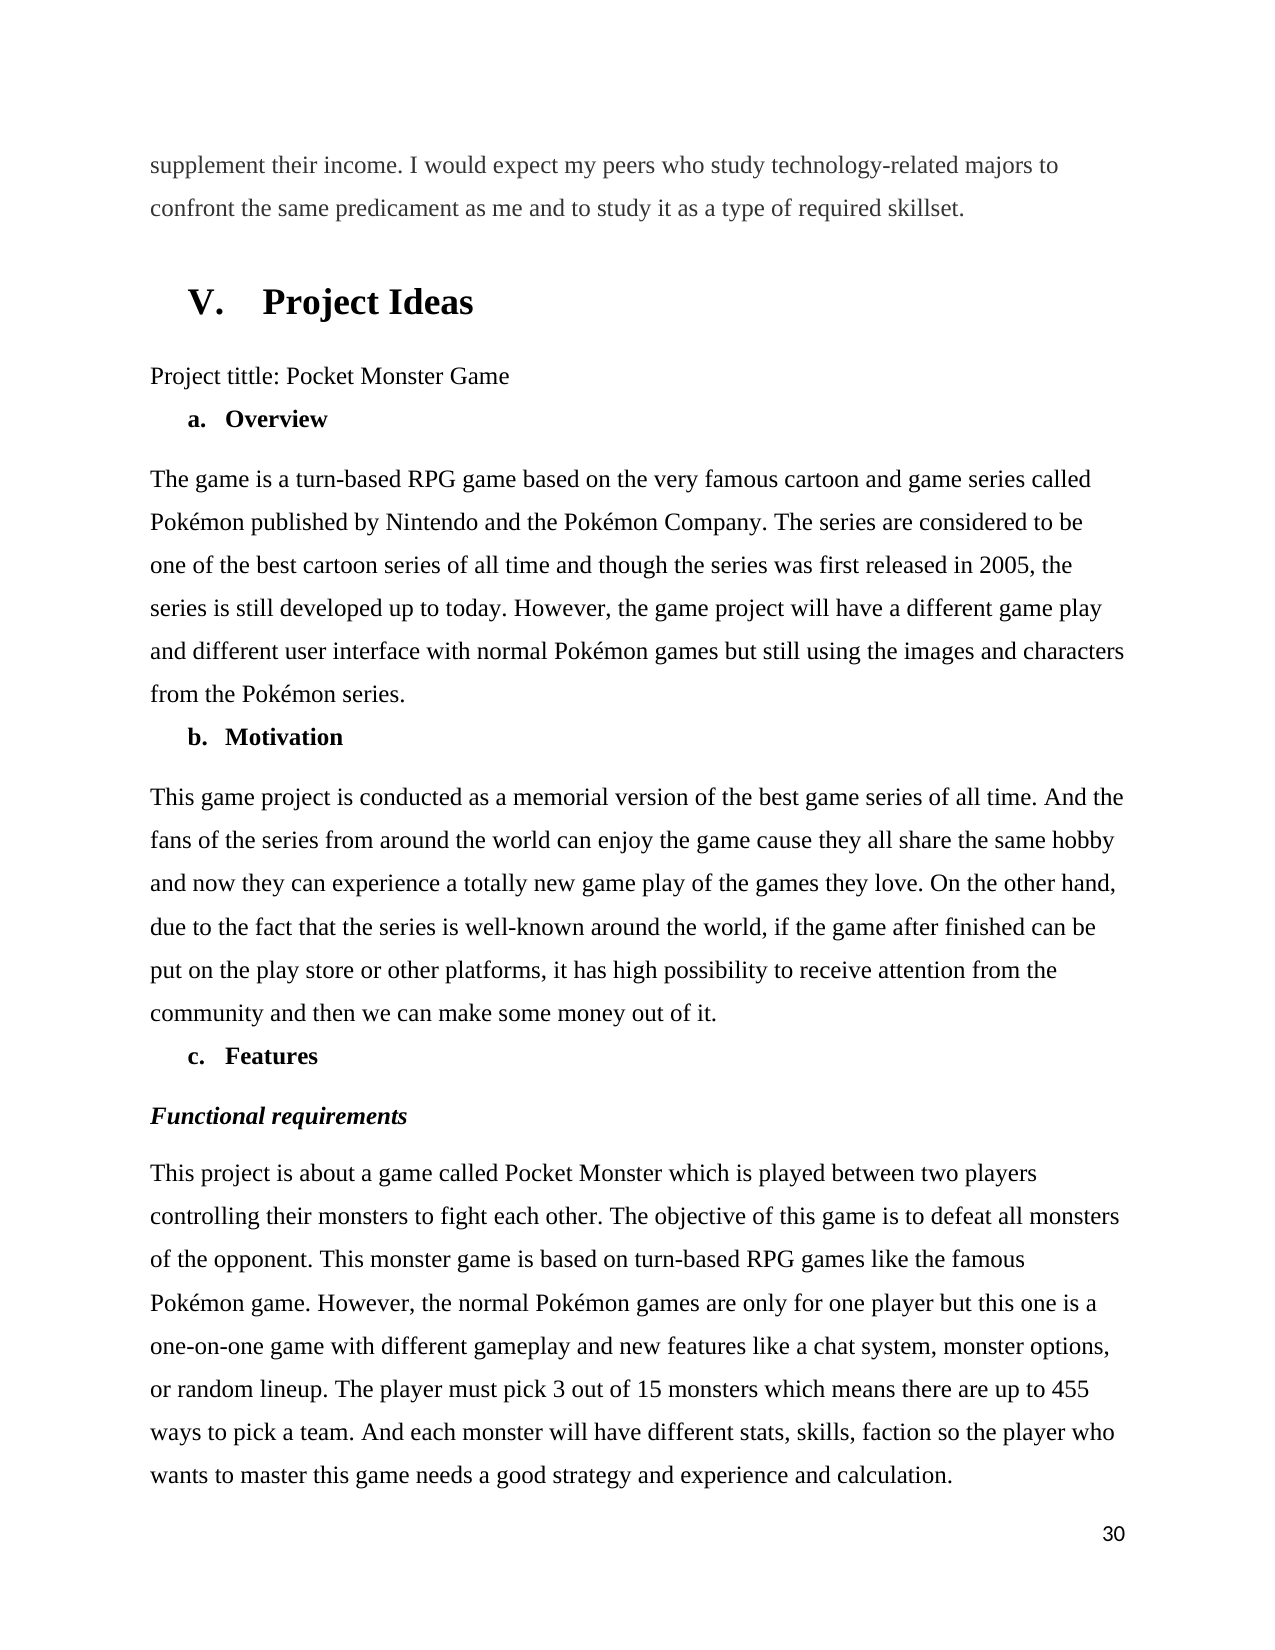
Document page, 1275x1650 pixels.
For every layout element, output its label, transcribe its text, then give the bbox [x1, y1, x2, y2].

list Features [187, 1041, 1125, 1070]
list Project Ideas [187, 279, 1125, 322]
text This project is about a game called Pocket Monster which is played between two players controlling their monsters to fight each other. The objective of this game is to defeat all monsters of the opponent. This monster game is based on turn-based RPG games like the famous Pokémon game. However, the normal Pokémon games are only for one player but this one is a one-on-one game with different gameplay and new features like a chat system, monster options, or random lineup. The player must pick 3 out of 15 monsters which means there are up to 455 ways to pick a team. And each monster will have different stats, skills, faction so the player who wants to master this game needs a good strategy and experience and calculation. [150, 1158, 1125, 1489]
text Functional requirements [150, 1101, 1125, 1129]
list Overview [187, 404, 1125, 433]
text The game is a turn-based RPG game based on the very famous cartoon and game series called Pokémon published by Nintendo and the Pokémon Company. The series are considered to be one of the best cartoon series of all time and though the series was first released in 2005, the series is still developed up to today. However, the game project will have a different game play and different user interface with normal Pokémon games but still using the images and characters from the Pokémon series. [150, 464, 1125, 708]
list Motivation [187, 722, 1125, 751]
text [150, 150, 1125, 222]
text Project tittle: Pocket Monster Game [150, 361, 1125, 389]
text This game project is conducted as a memorial version of the best game series of all time. And the fans of the series from around the world can enjoy the game cause they all share the same hobby and now they can experience a totally new game play of the games they love. On the other hand, due to the fact that the series is well-known around the world, if the game after finished can be put on the play store or other platforms, it has high possibility to receive attention from the community and then we can make some money out of it. [150, 782, 1125, 1027]
